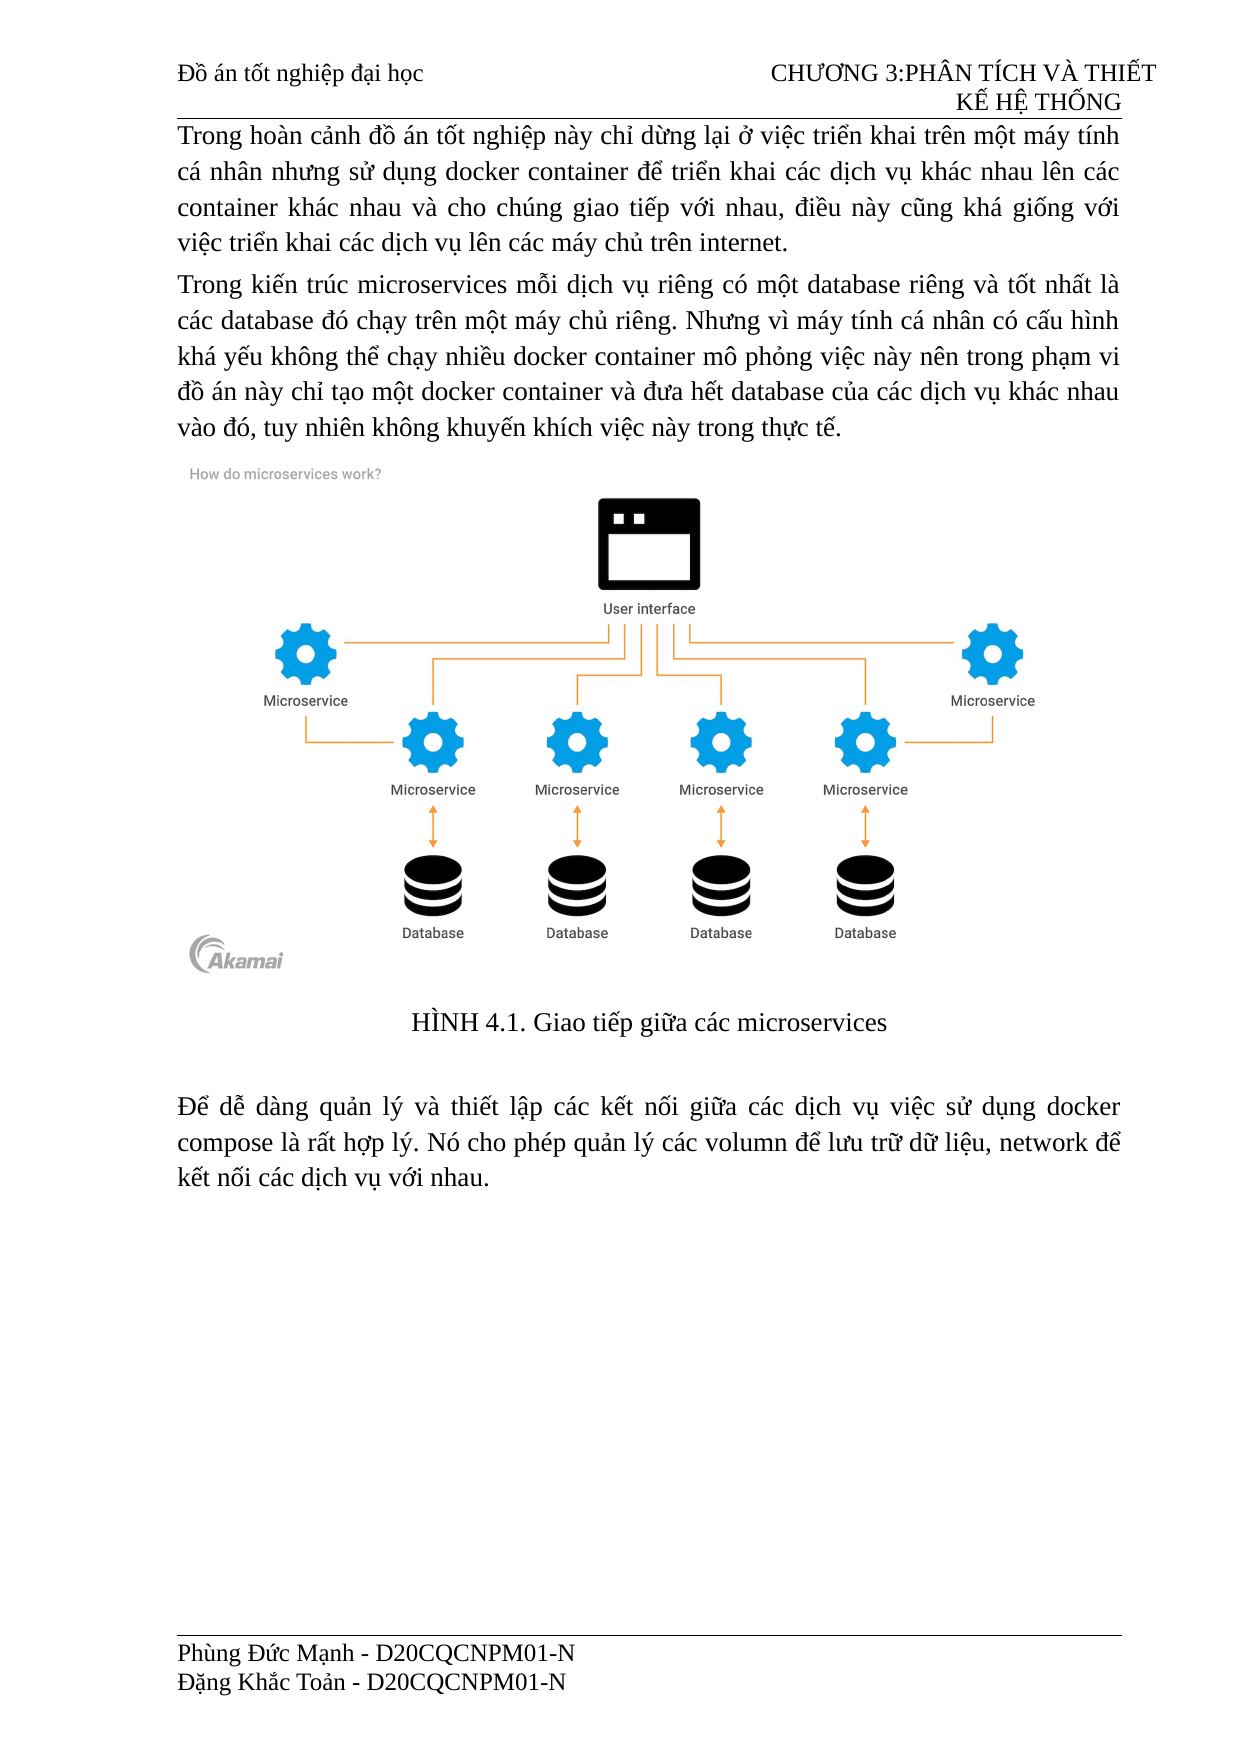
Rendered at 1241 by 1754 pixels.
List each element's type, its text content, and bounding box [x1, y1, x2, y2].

picture [177, 453, 1122, 985]
text Trong kiến trúc microservices mỗi dịch vụ riêng có một database riêng và tốt nhất là các database đó chạy trên một máy chủ riêng. Nhưng vì máy tính cá nhân có cấu hình khá yếu không thể chạy nhiều docker container mô phỏng việc này nên trong phạm vi đồ án này chỉ tạo một docker container và đưa hết database của các dịch vụ khác nhau vào đó, tuy nhiên không khuyến khích việc này trong thực tế. [177, 268, 1122, 442]
text Giao tiếp giữa các microservices [177, 1006, 1122, 1037]
text Trong hoàn cảnh đồ án tốt nghiệp này chỉ dừng lại ở việc triển khai trên một máy tính cá nhân nhưng sử dụng docker container để triển khai các dịch vụ khác nhau lên các container khác nhau và cho chúng giao tiếp với nhau, điều này cũng khá giống với việc triển khai các dịch vụ lên các máy chủ trên internet. [177, 119, 1122, 257]
text Để dễ dàng quản lý và thiết lập các kết nối giữa các dịch vụ việc sử dụng docker compose là rất hợp lý. Nó cho phép quản lý các volumn để lưu trữ dữ liệu, network để kết nối các dịch vụ với nhau. [177, 1090, 1122, 1192]
